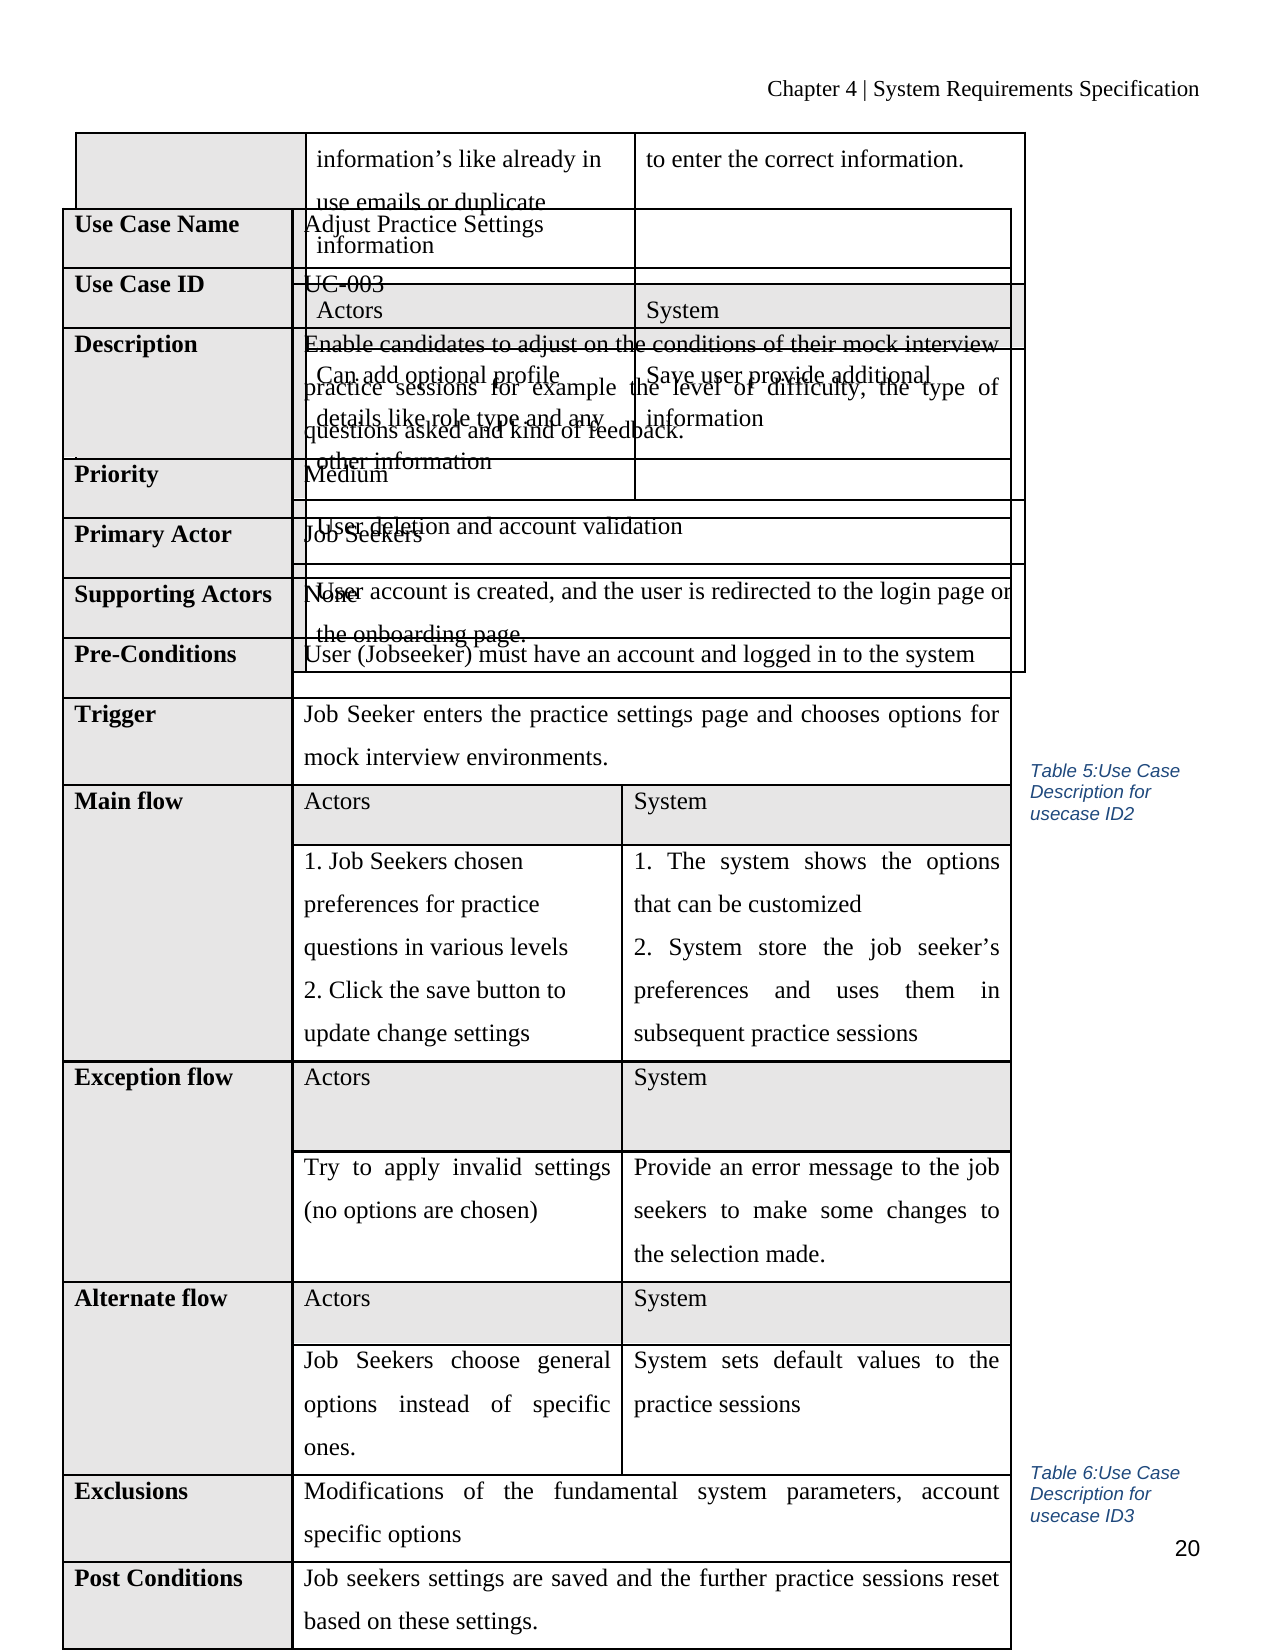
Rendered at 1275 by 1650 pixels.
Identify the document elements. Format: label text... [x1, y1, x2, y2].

table_cell Try to apply invalid settings (no options are chosen) [294, 1153, 621, 1281]
table_cell Job Seekers choose general options instead of specific ones. [294, 1346, 621, 1474]
table_cell Priority [64, 460, 291, 517]
table_cell Enable candidates to adjust on the conditions of their mock interview practice sessions for example the level of difficulty, the type of questions asked and kind of feedback. [294, 329, 1010, 457]
table_cell Job Seeker enters the practice settings page and chooses options for mock interview environments. [294, 699, 1010, 784]
table_cell Actors [294, 786, 621, 844]
table_cell Job seekers settings are saved and the further practice sessions reset based on these settings. [294, 1563, 1010, 1648]
table_cell Supporting Actors [64, 579, 291, 637]
table_cell Alternate flow [64, 1283, 291, 1474]
table_cell System [623, 1063, 1010, 1150]
table_cell None [294, 579, 1010, 637]
table_cell UC-003 [294, 269, 1010, 327]
table_cell Description [64, 329, 291, 457]
table_header Use Case Name [64, 210, 291, 267]
table_cell System [623, 1283, 1010, 1343]
table_cell Actors [294, 1063, 621, 1150]
table_cell User (Jobseeker) must have an account and logged in to the system [294, 639, 1010, 697]
table_cell Medium [294, 460, 1010, 517]
table_cell System [623, 786, 1010, 844]
table_cell 1. Job Seekers chosen preferences for practice questions in various levels 2. Click the save button to update change settings [294, 846, 621, 1060]
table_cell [307, 134, 634, 208]
table_cell System sets default values to the practice sessions [623, 1346, 1010, 1474]
table_cell Main flow [64, 786, 291, 1060]
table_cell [636, 134, 1024, 283]
table_cell 1. The system shows the options that can be customized 2. System store the job seeker’s preferences and uses them in subsequent practice sessions [623, 846, 1010, 1060]
table_cell Use Case ID [64, 269, 291, 327]
table_cell Pre-Conditions [64, 639, 291, 697]
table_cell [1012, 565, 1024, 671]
table_cell Exception flow [64, 1063, 291, 1281]
table_cell Primary Actor [64, 519, 291, 577]
table_cell Actors [294, 1283, 621, 1343]
table_cell Job Seekers [294, 519, 1010, 577]
table_cell Trigger [64, 699, 291, 784]
table_cell Modifications of the fundamental system parameters, account specific options [294, 1476, 1010, 1561]
table_header Adjust Practice Settings [294, 210, 1010, 267]
table_cell Exclusions [64, 1476, 291, 1561]
table_cell Provide an error message to the job seekers to make some changes to the selection made. [623, 1153, 1010, 1281]
table_cell Post Conditions [64, 1563, 291, 1648]
